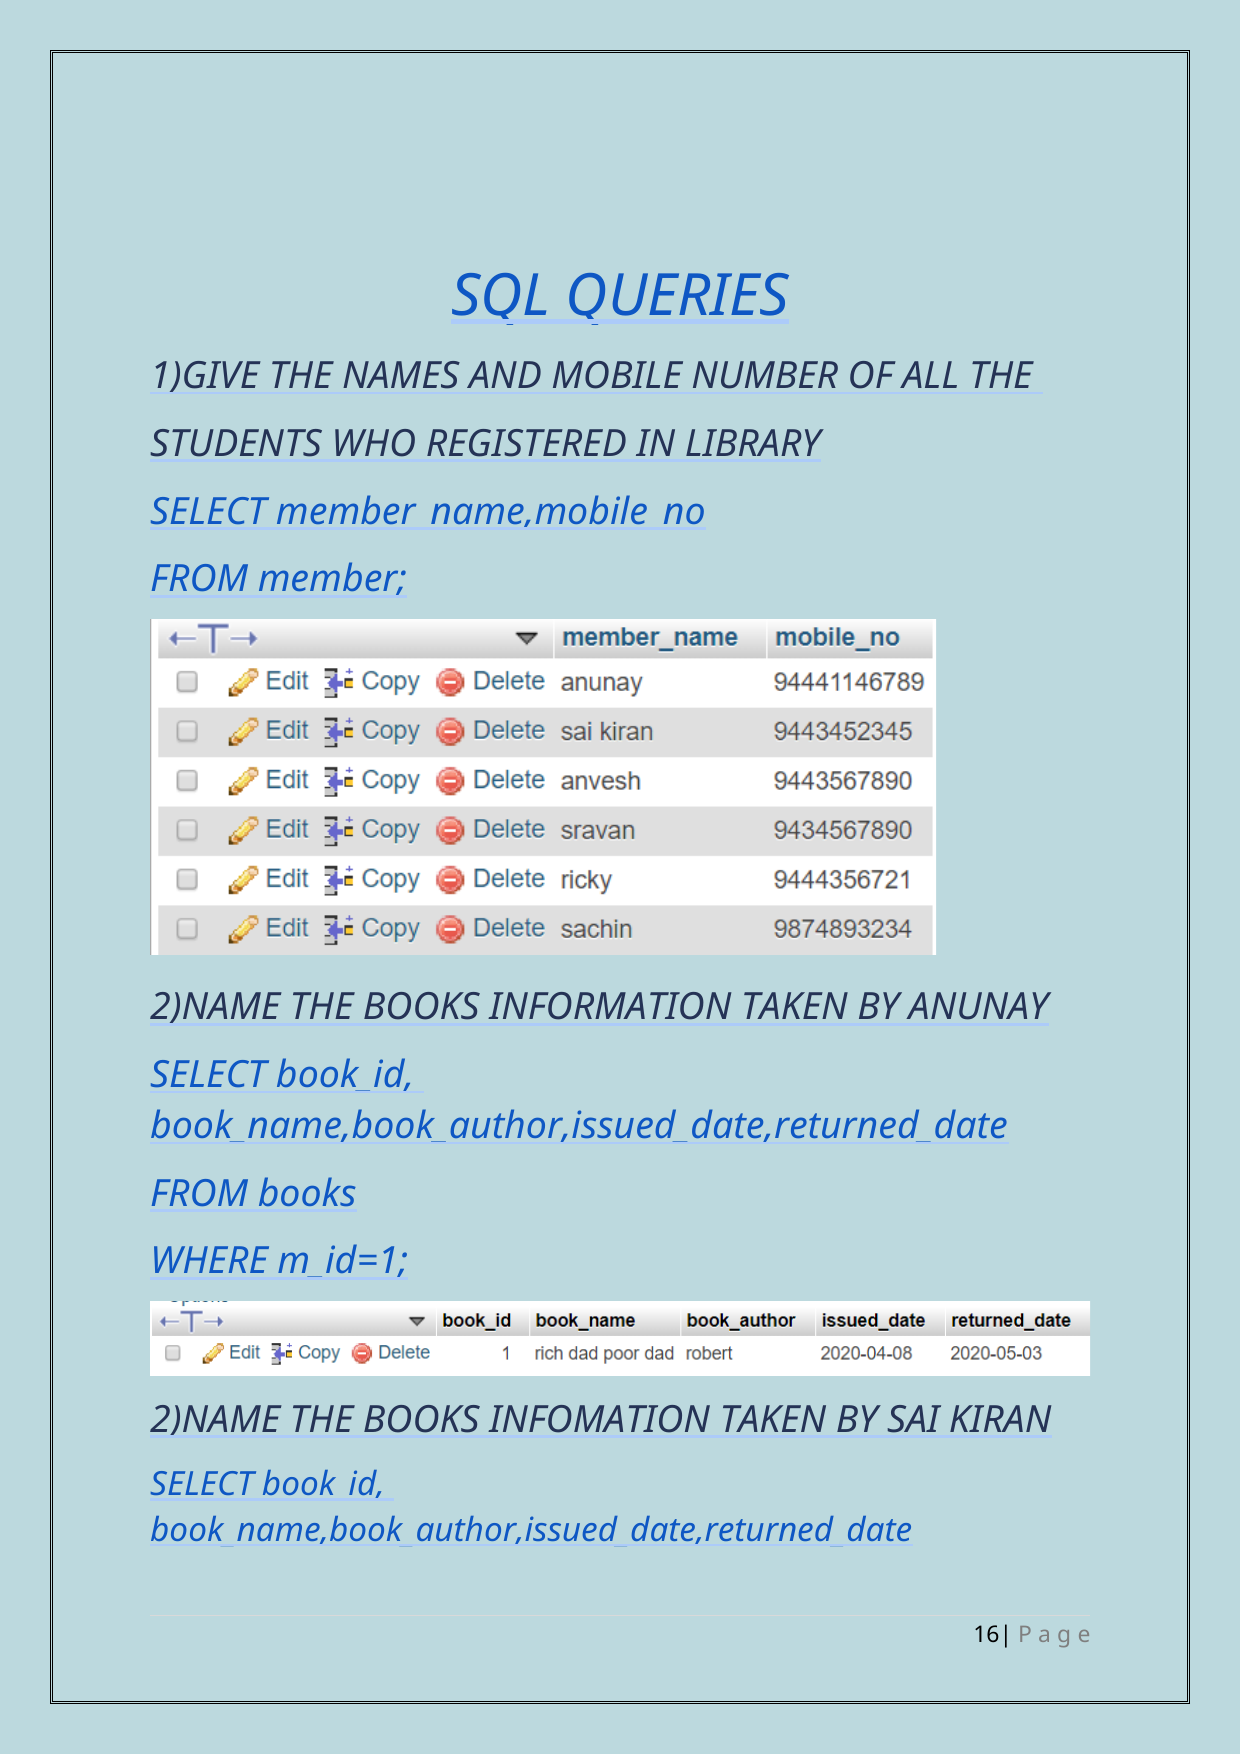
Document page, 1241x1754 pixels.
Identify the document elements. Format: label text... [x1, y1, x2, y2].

text STUDENTS WHO REGISTERED IN LIBRARY [150, 416, 1090, 467]
text 2)NAME THE BOOKS INFORMATION TAKEN BY ANUNAY [150, 980, 1090, 1031]
text WHERE m_id=1; [150, 1234, 1090, 1285]
picture [150, 1301, 1091, 1376]
picture [150, 619, 937, 955]
text SQL QUERIES [150, 252, 1090, 332]
text FROM member; [150, 552, 1090, 603]
text 1)GIVE THE NAMES AND MOBILE NUMBER OF ALL THE [150, 349, 1090, 400]
text SELECT book_id, book_name,book_author,issued_date,returned_date [150, 1047, 1090, 1149]
text FROM books [150, 1166, 1090, 1217]
text SELECT member_name,mobile_no [150, 484, 1090, 535]
text 2)NAME THE BOOKS INFOMATION TAKEN BY SAI KIRAN [150, 1392, 1090, 1443]
text SELECT book_id, book_name,book_author,issued_date,returned_date [150, 1460, 1090, 1551]
